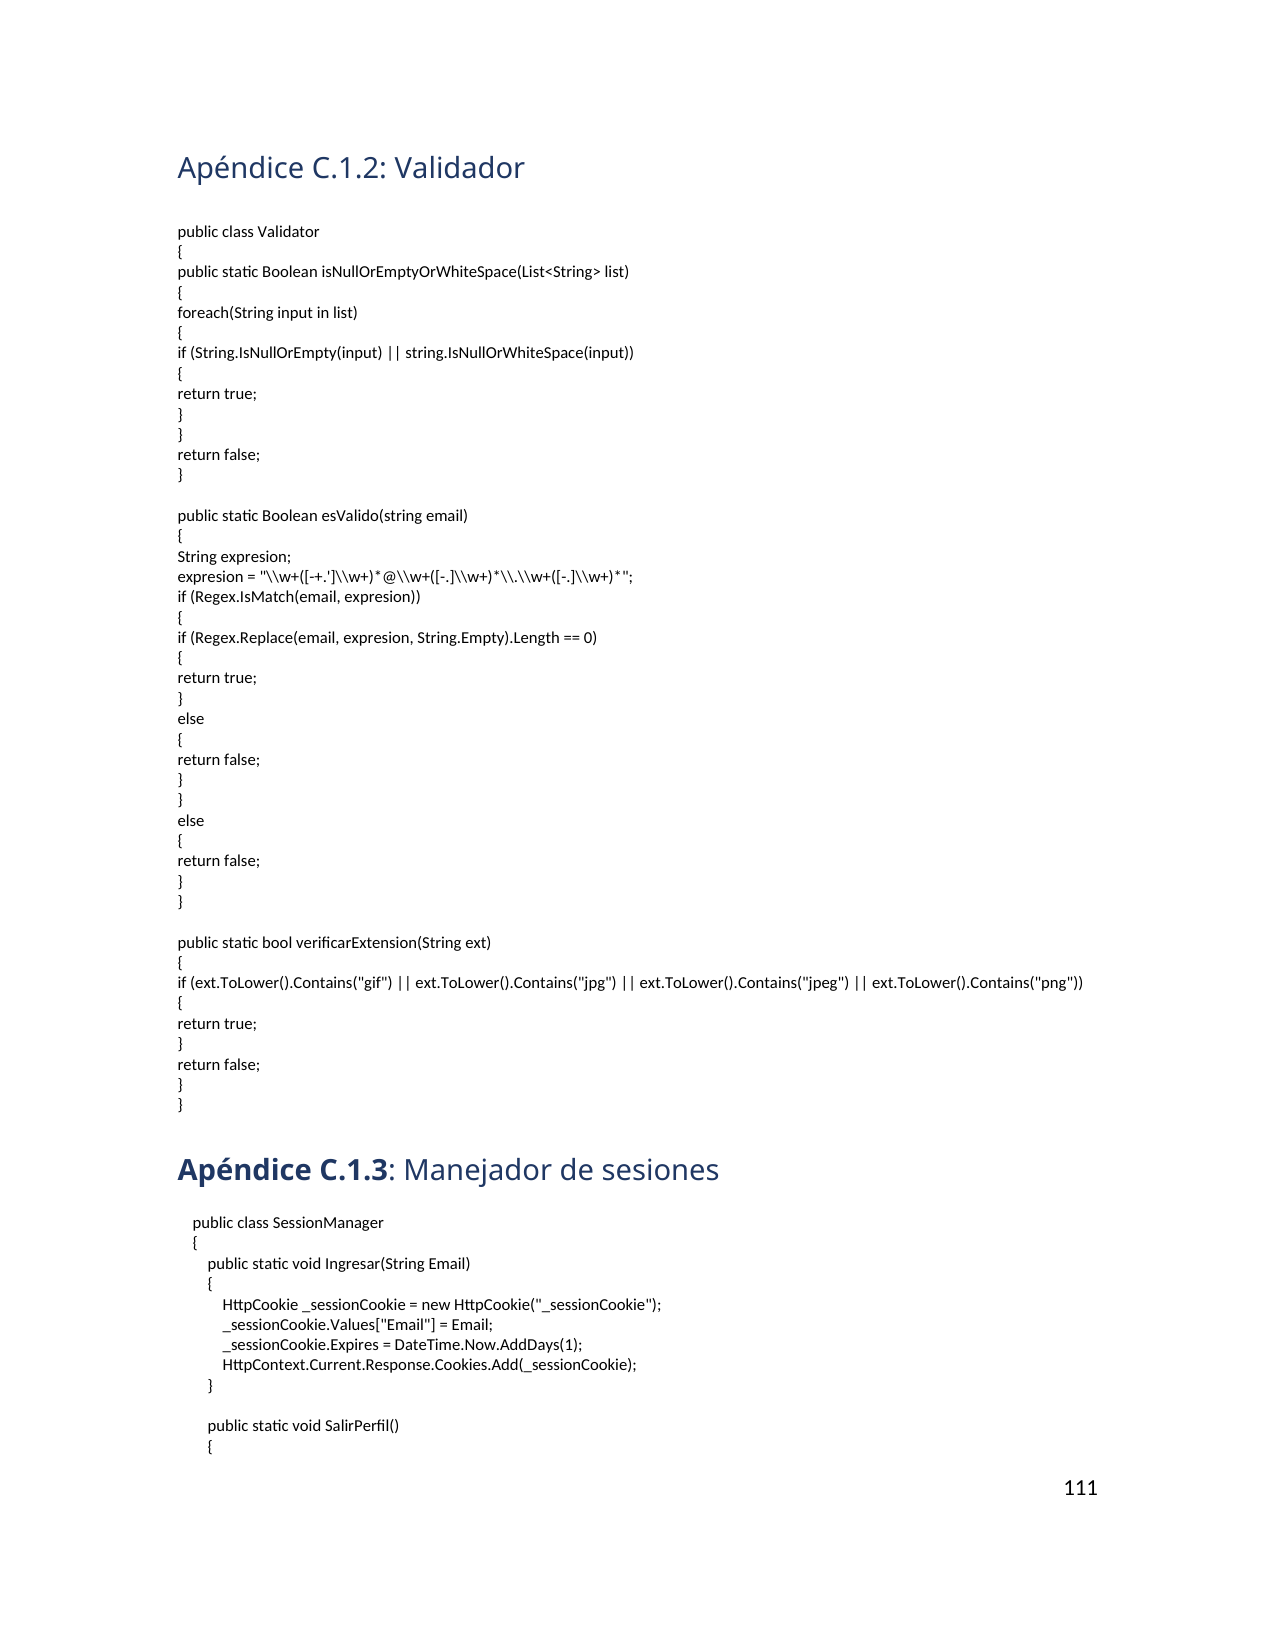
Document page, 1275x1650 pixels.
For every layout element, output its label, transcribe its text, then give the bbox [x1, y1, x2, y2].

text } [177, 1033, 1098, 1054]
text expresion = "\\w+([-+.']\\w+)*@\\w+([-.]\\w+)*\\.\\w+([-.]\\w+)*"; [177, 566, 1098, 587]
text { [177, 282, 1098, 302]
text { [177, 1273, 1098, 1294]
text public static void Ingresar(String Email) [177, 1253, 1098, 1273]
text } [177, 790, 1098, 810]
text } [177, 465, 1098, 485]
text { [177, 241, 1098, 262]
text public class Validator [177, 221, 1098, 241]
text return false; [177, 749, 1098, 769]
subtitle Apéndice C.1.3: Manejador de sesiones [177, 1149, 1098, 1189]
text { [177, 607, 1098, 627]
text else [177, 708, 1098, 729]
text } [177, 1375, 1098, 1395]
text } [177, 1094, 1098, 1115]
text _sessionCookie.Values["Email"] = Email; [177, 1314, 1098, 1334]
text } [177, 424, 1098, 444]
text { [177, 322, 1098, 343]
text public static void SalirPerfil() [177, 1416, 1098, 1436]
text { [177, 993, 1098, 1013]
text { [177, 729, 1098, 749]
text } [177, 891, 1098, 912]
text public static Boolean isNullOrEmptyOrWhiteSpace(List<String> list) [177, 262, 1098, 282]
text } [177, 871, 1098, 891]
text if (String.IsNullOrEmpty(input) || string.IsNullOrWhiteSpace(input)) [177, 343, 1098, 363]
text if (ext.ToLower().Contains("gif") || ext.ToLower().Contains("jpg") || ext.ToLower().Contains("jpeg") || ext.ToLower().Contains("png")) [177, 972, 1098, 993]
text return true; [177, 1013, 1098, 1033]
text } [177, 688, 1098, 708]
text public static bool verificarExtension(String ext) [177, 932, 1098, 952]
text { [177, 526, 1098, 546]
text { [177, 647, 1098, 668]
subtitle Apéndice C.1.2: Validador [177, 148, 1098, 187]
text return false; [177, 851, 1098, 871]
text else [177, 810, 1098, 830]
text HttpCookie _sessionCookie = new HttpCookie("_sessionCookie"); [177, 1294, 1098, 1314]
text return true; [177, 383, 1098, 404]
text { [177, 952, 1098, 972]
text { [177, 1233, 1098, 1253]
text if (Regex.Replace(email, expresion, String.Empty).Length == 0) [177, 627, 1098, 647]
text return false; [177, 444, 1098, 465]
text public class SessionManager [177, 1212, 1098, 1233]
text { [177, 1436, 1098, 1456]
text foreach(String input in list) [177, 302, 1098, 322]
text { [177, 830, 1098, 851]
text return true; [177, 668, 1098, 688]
text { [177, 363, 1098, 383]
text _sessionCookie.Expires = DateTime.Now.AddDays(1); [177, 1334, 1098, 1355]
text return false; [177, 1054, 1098, 1074]
text if (Regex.IsMatch(email, expresion)) [177, 587, 1098, 607]
text } [177, 1074, 1098, 1094]
text } [177, 404, 1098, 424]
text } [177, 769, 1098, 790]
text public static Boolean esValido(string email) [177, 505, 1098, 526]
text HttpContext.Current.Response.Cookies.Add(_sessionCookie); [177, 1355, 1098, 1375]
text String expresion; [177, 546, 1098, 566]
